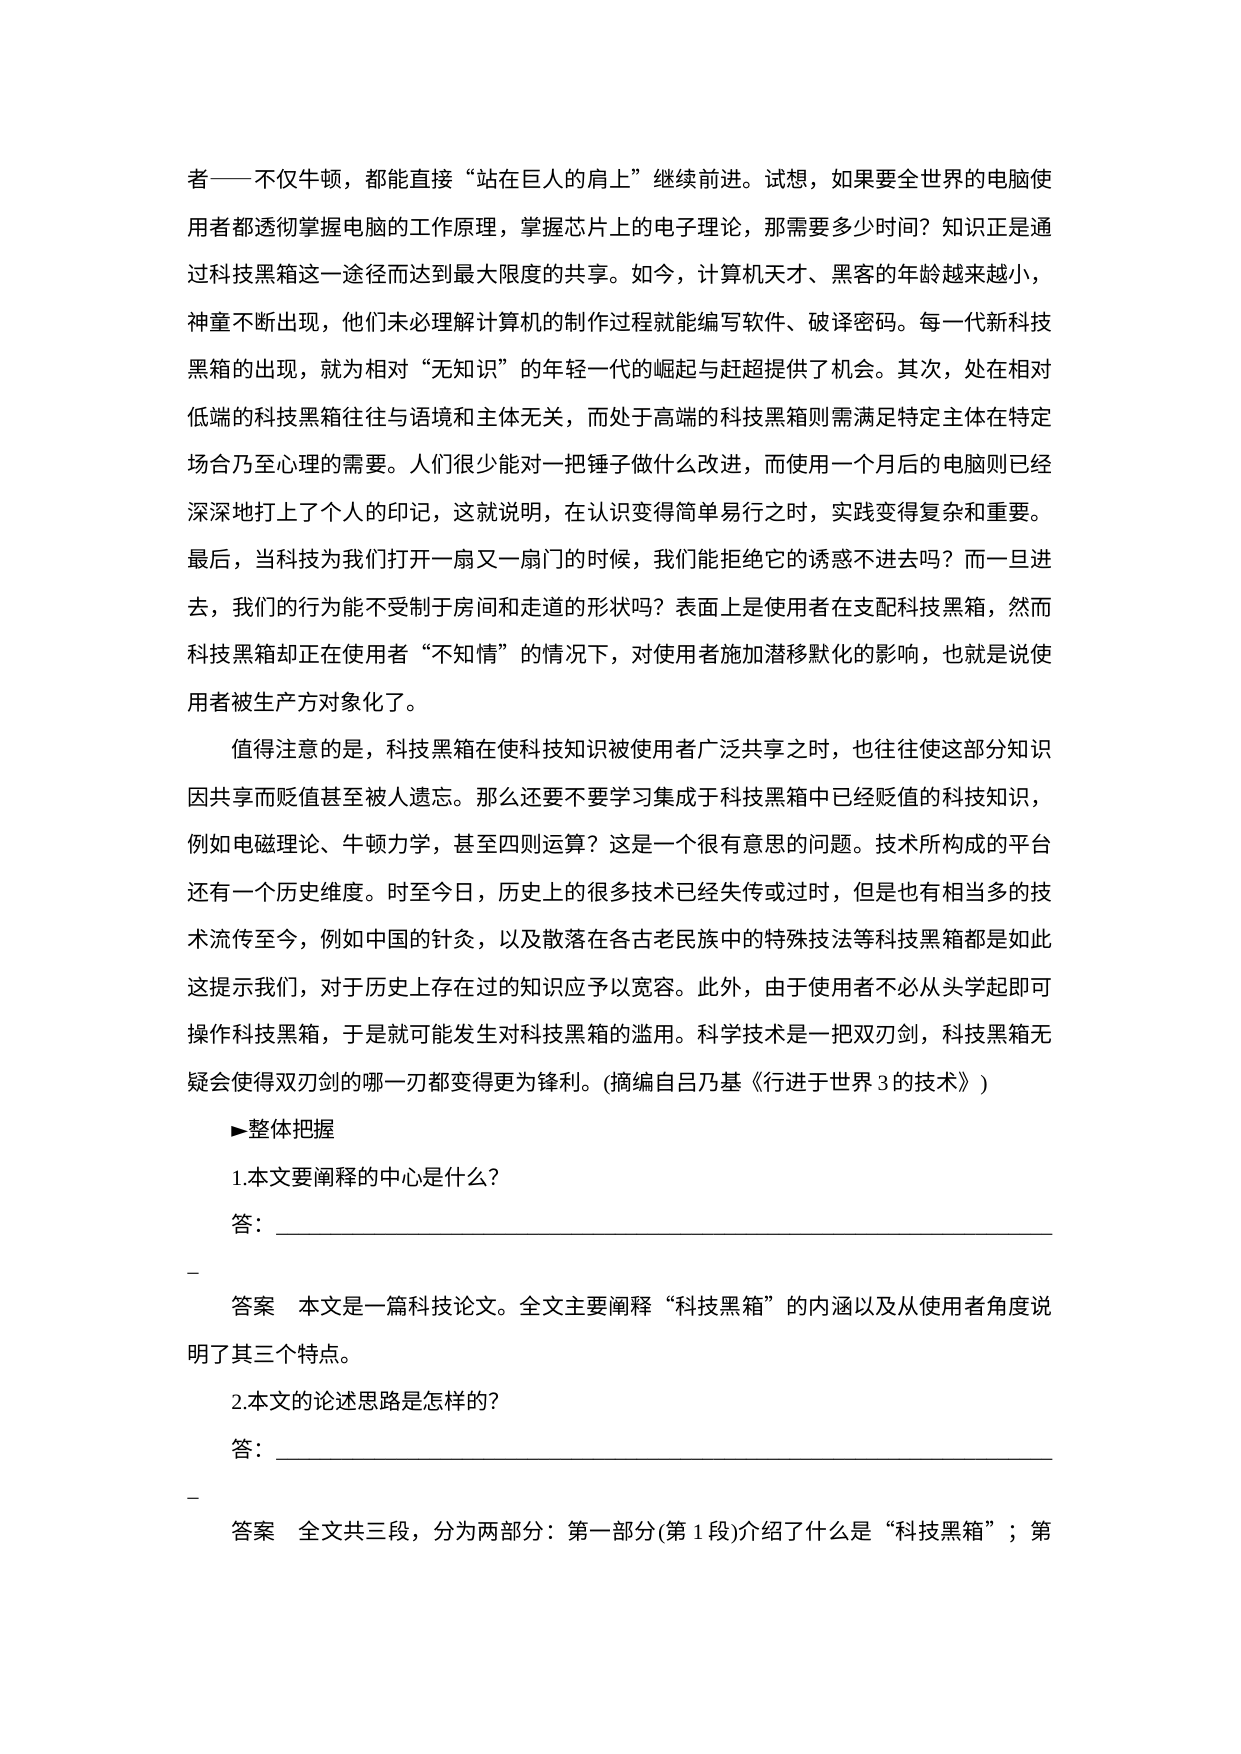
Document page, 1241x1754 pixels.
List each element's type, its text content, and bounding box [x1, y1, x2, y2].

text 1.本文要阐释的中心是什么？ [187, 1159, 1053, 1191]
text 答案 本文是一篇科技论文。全文主要阐释“科技黑箱”的内涵以及从使用者角度说明了其三个特点。 [187, 1289, 1053, 1368]
text 答：________________________________________________________________________ [187, 1432, 1053, 1501]
text 答：________________________________________________________________________ [187, 1207, 1053, 1277]
text 值得注意的是，科技黑箱在使科技知识被使用者广泛共享之时，也往往使这部分知识因共享而贬值甚至被人遗忘。那么还要不要学习集成于科技黑箱中已经贬值的科技知识，例如电磁理论、牛顿力学，甚至四则运算？这是一个很有意思的问题。技术所构成的平台还有一个历史维度。时至今日，历史上的很多技术已经失传或过时，但是也有相当多的技术流传至今，例如中国的针灸，以及散落在各古老民族中的特殊技法等科技黑箱都是如此。这提示我们，对于历史上存在过的知识应予以宽容。此外，由于使用者不必从头学起即可操作科技黑箱，于是就可能发生对科技黑箱的滥用。科学技术是一把双刃剑，科技黑箱无疑会使得双刃剑的哪一刃都变得更为锋利。(摘编自吕乃基《行进于世界3的技术》) [187, 732, 1053, 1096]
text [187, 162, 1053, 716]
text ►整体把握 [187, 1112, 1053, 1144]
text 2.本文的论述思路是怎样的？ [187, 1384, 1053, 1416]
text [187, 1514, 1053, 1545]
